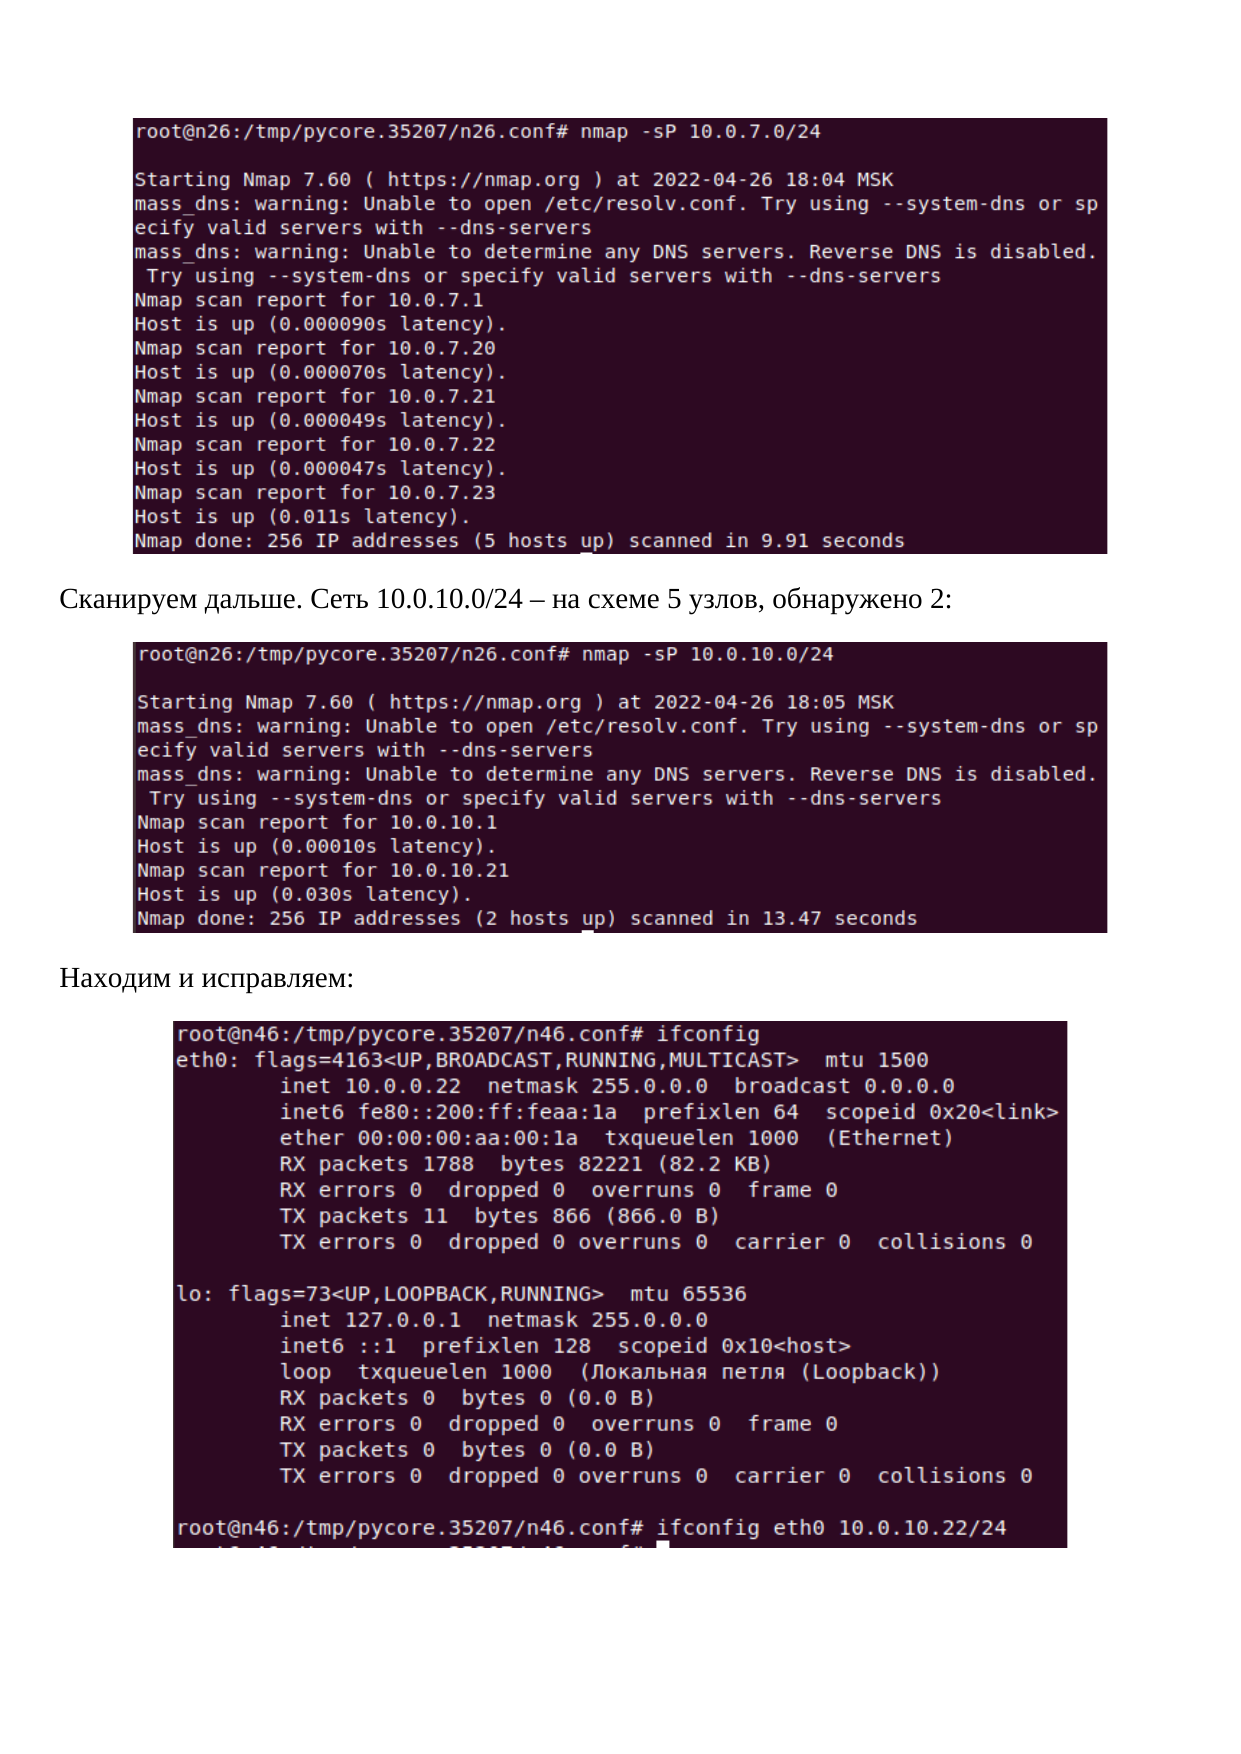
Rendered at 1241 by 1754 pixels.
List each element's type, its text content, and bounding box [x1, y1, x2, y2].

picture [132, 118, 1108, 554]
text Находим и исправляем: [59, 960, 1181, 994]
picture [132, 642, 1108, 933]
text Сканируем дальше. Сеть 10.0.10.0/24 – на схеме 5 узлов, обнаружено 2: [59, 581, 1181, 615]
picture [173, 1021, 1068, 1548]
